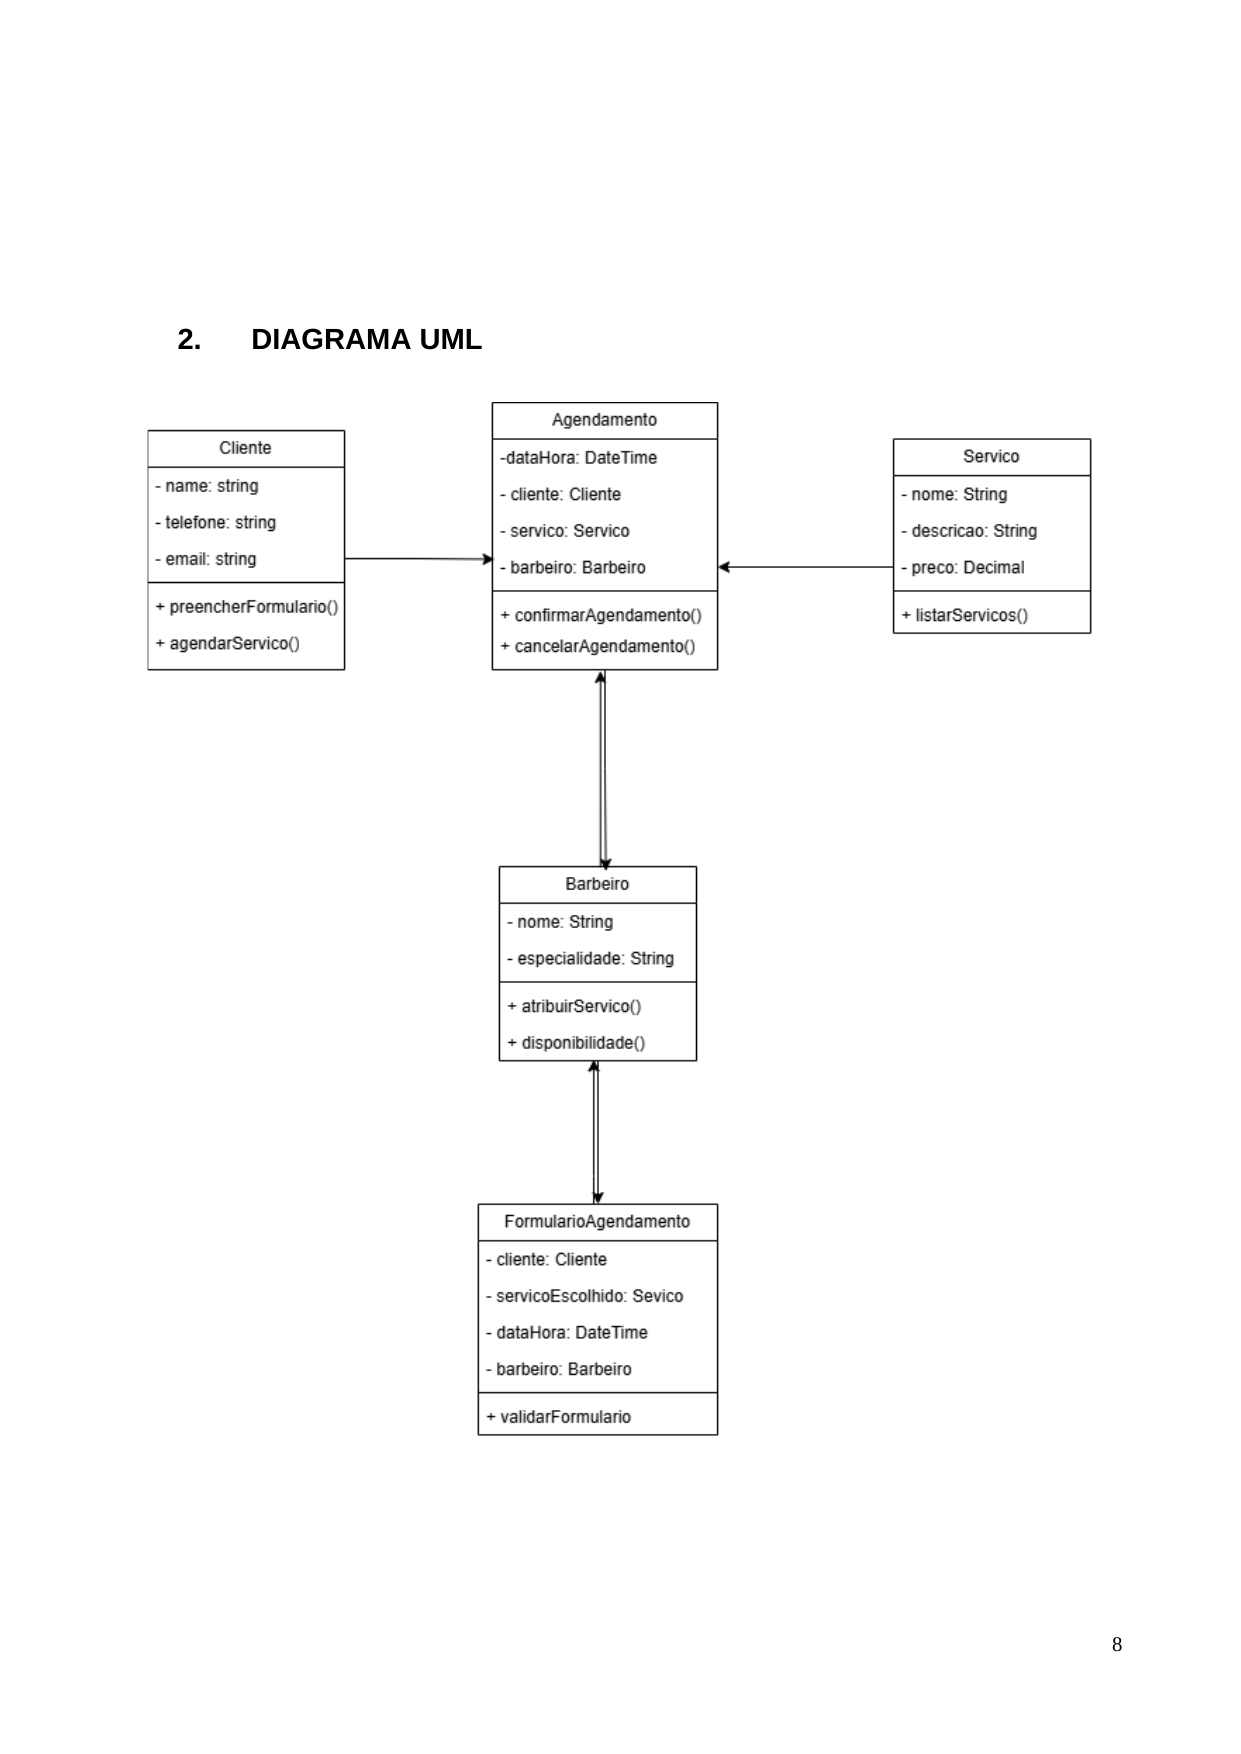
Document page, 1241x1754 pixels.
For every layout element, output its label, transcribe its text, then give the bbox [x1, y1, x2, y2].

picture [147, 402, 1093, 1440]
list DIAGRAMA UML [177, 322, 1122, 355]
